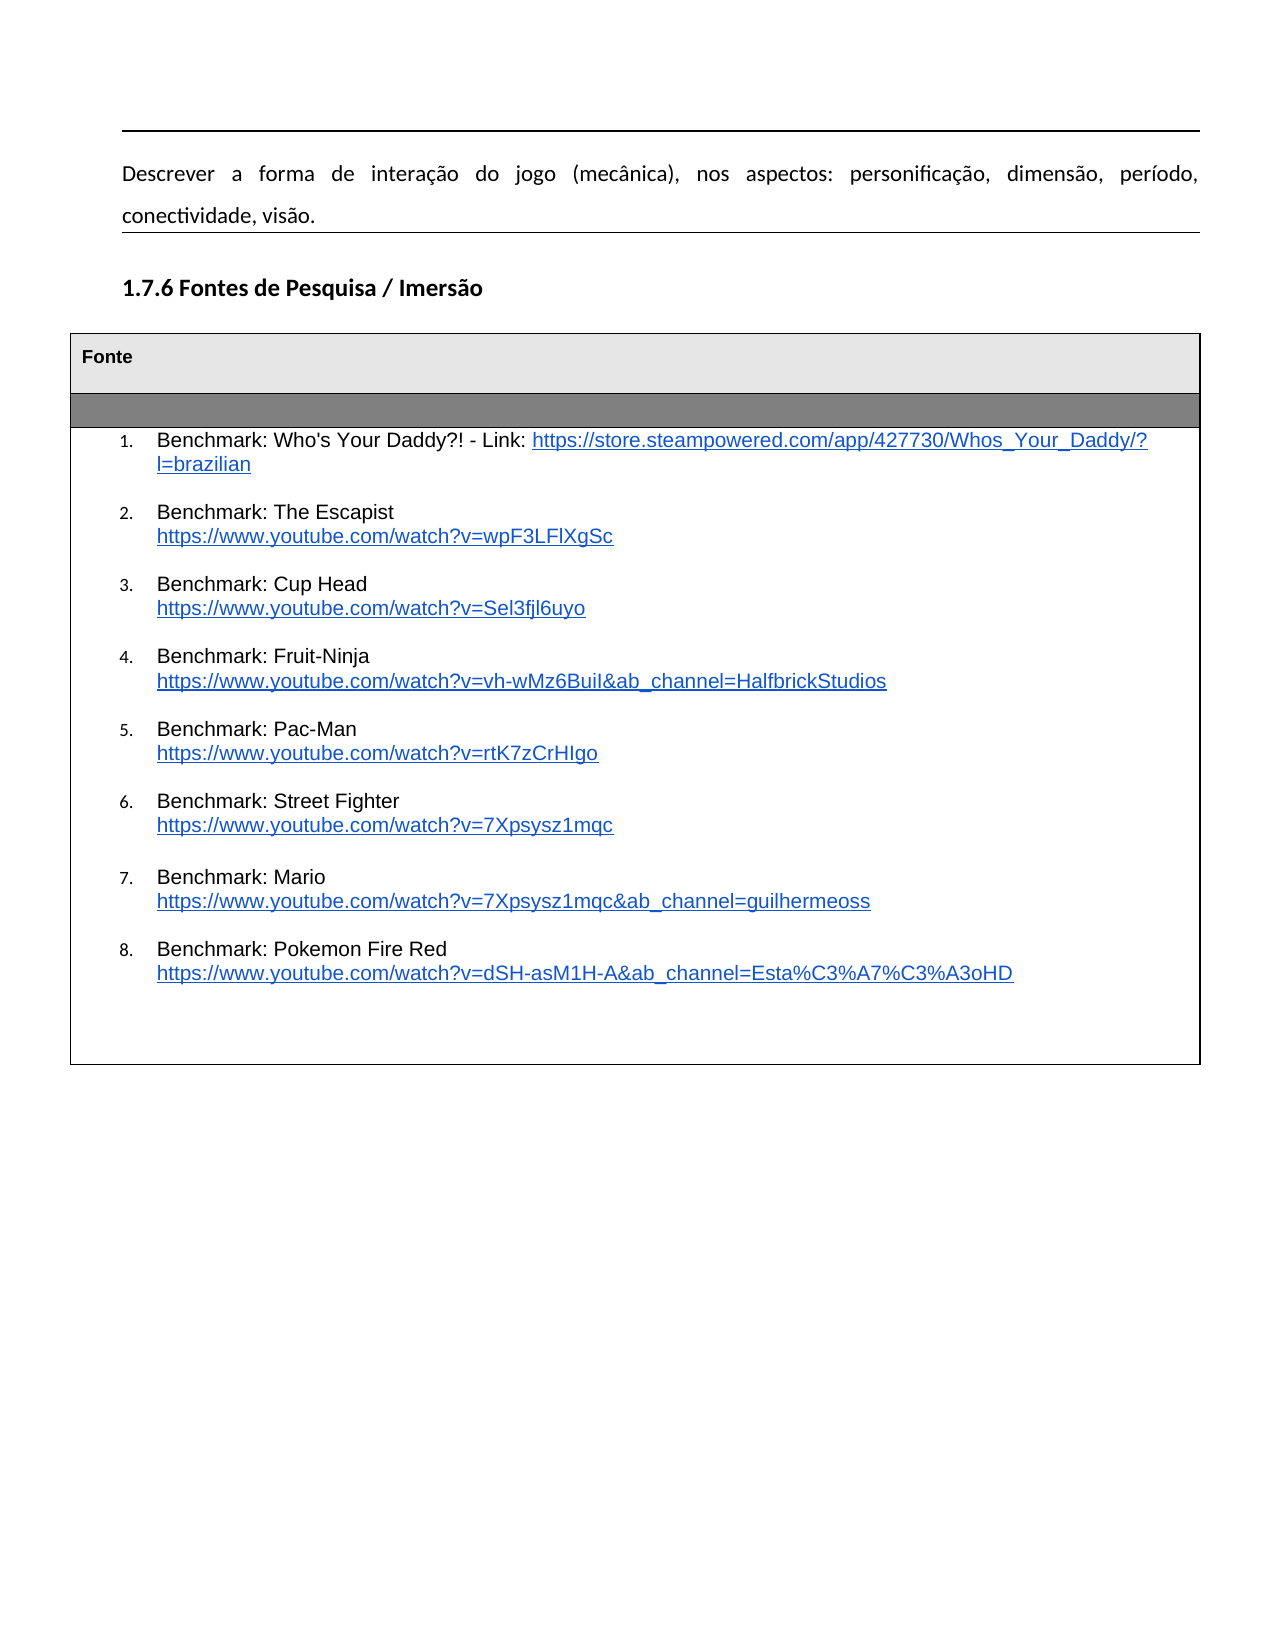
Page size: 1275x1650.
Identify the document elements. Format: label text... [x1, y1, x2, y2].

table_cell [71, 394, 1199, 427]
text Descrever a forma de interação do jogo (mecânica), nos aspectos: personificação, dimensão, período, conectividade, visão. [122, 159, 1200, 232]
table_cell Benchmark: Who's Your Daddy?! - Link: https://store.steampowered.com/app/427730/Whos_Your_Daddy/?l=brazilian Benchmark: The Escapist https://www.youtube.com/watch?v=wpF3LFlXgSc Benchmark: Cup Head https://www.youtube.com/watch?v=Sel3fjl6uyo Benchmark: Fruit-Ninja https://www.youtube.com/watch?v=vh-wMz6BuiI&ab_channel=HalfbrickStudios Benchmark: Pac-Man https://www.youtube.com/watch?v=rtK7zCrHIgo Benchmark: Street Fighter https://www.youtube.com/watch?v=7Xpsysz1mqc Benchmark: Mario https://www.youtube.com/watch?v=7Xpsysz1mqc&ab_channel=guilhermeoss Benchmark: Pokemon Fire Red https://www.youtube.com/watch?v=dSH-asM1H-A&ab_channel=Esta%C3%A7%C3%A3oHD [71, 428, 1199, 1064]
table_header Fonte [71, 334, 1199, 393]
text 1.7.6 Fontes de Pesquisa / Imersão [122, 272, 1200, 305]
